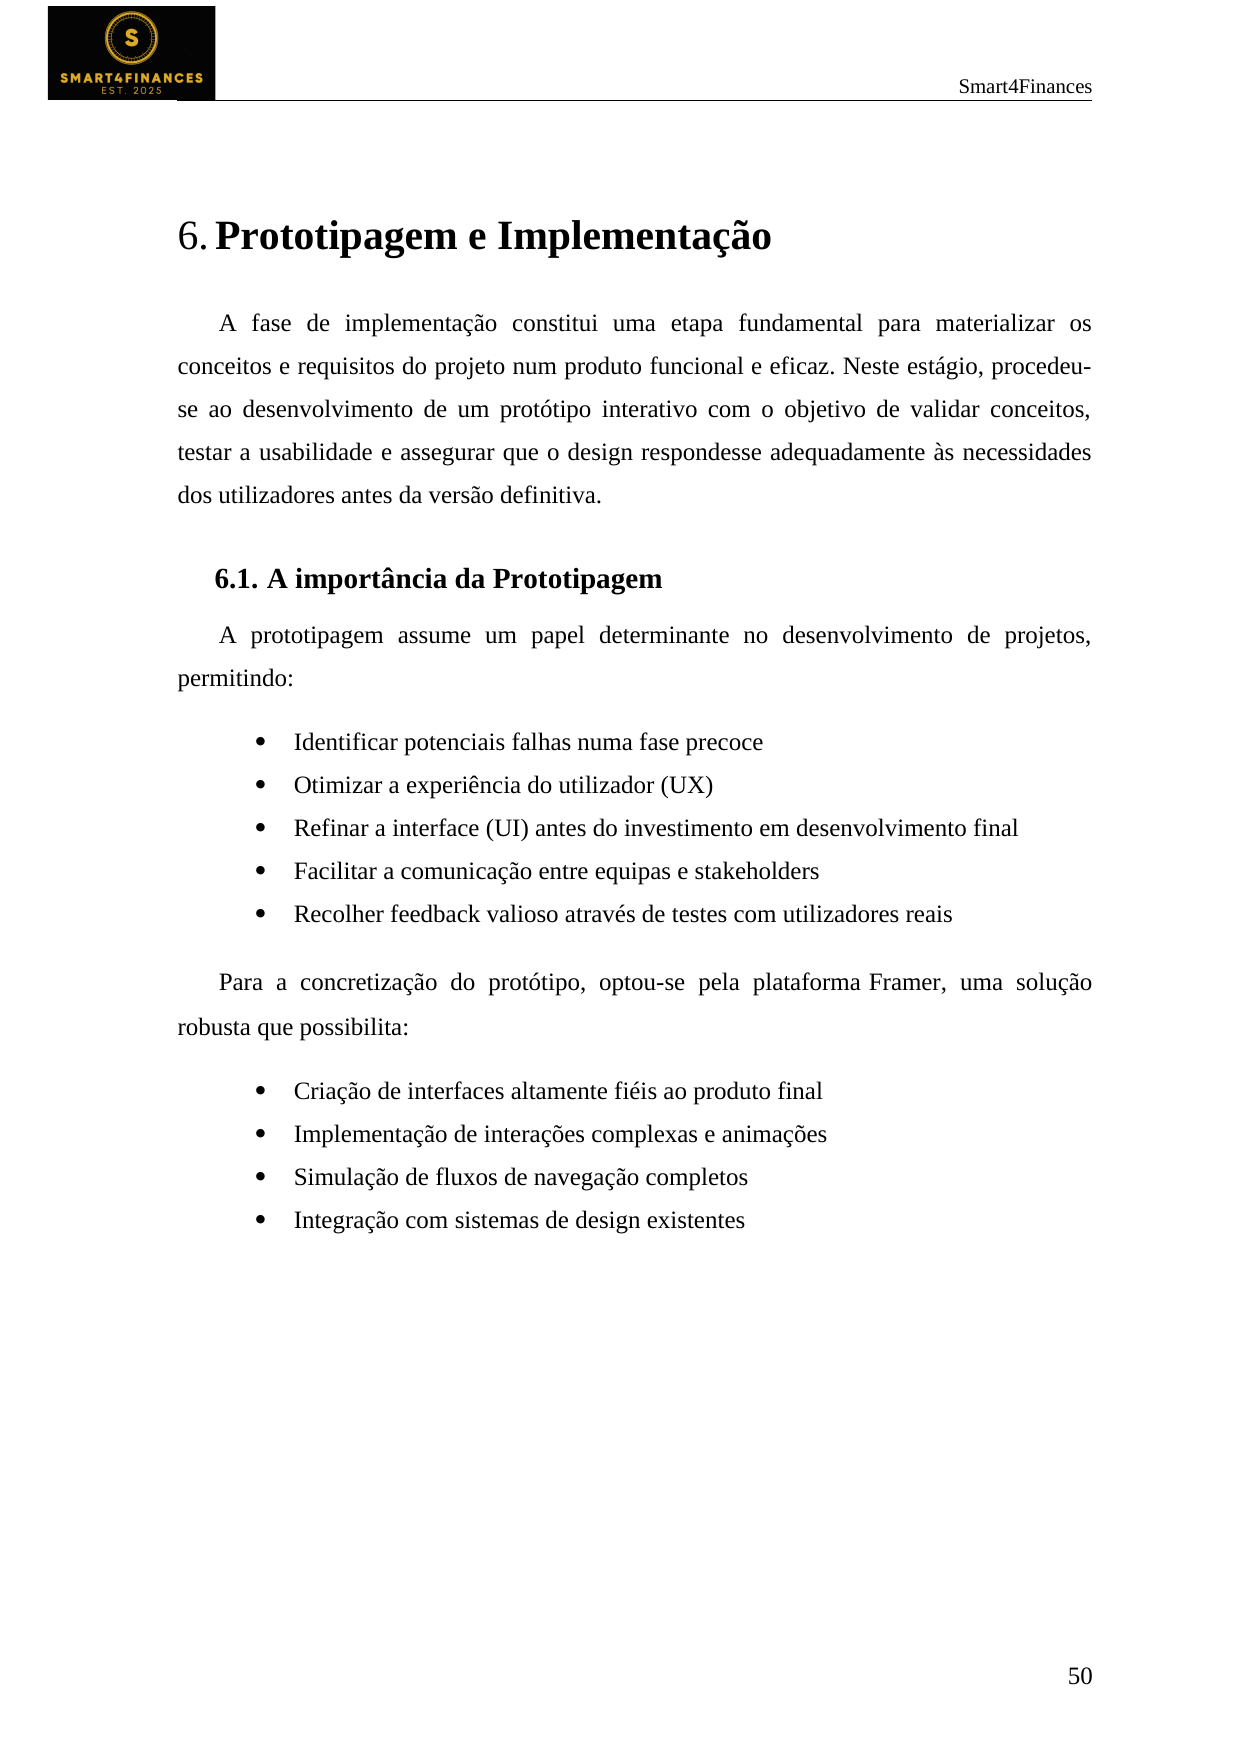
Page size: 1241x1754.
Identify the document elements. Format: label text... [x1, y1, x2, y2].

text Para a concretização do protótipo, optou-se pela plataforma Framer, uma solução robusta que possibilita: [177, 963, 1092, 1041]
subtitle Prototipagem e Implementação [177, 210, 1092, 258]
list Simulação de fluxos de navegação completos [256, 1162, 1092, 1191]
text A fase de implementação constitui uma etapa fundamental para materializar os conceitos e requisitos do projeto num produto funcional e eficaz. Neste estágio, procedeu-se ao desenvolvimento de um protótipo interativo com o objetivo de validar conceitos, testar a usabilidade e assegurar que o design respondesse adequadamente às necessidades dos utilizadores antes da versão definitiva. [177, 308, 1092, 509]
list Facilitar a comunicação entre equipas e stakeholders [256, 856, 1092, 885]
list Integração com sistemas de design existentes [256, 1205, 1092, 1234]
list Implementação de interações complexas e animações [256, 1119, 1092, 1148]
text A prototipagem assume um papel determinante no desenvolvimento de projetos, permitindo: [177, 620, 1092, 692]
list Otimizar a experiência do utilizador (UX) [256, 770, 1092, 799]
picture [47, 6, 216, 100]
list Identificar potenciais falhas numa fase precoce [256, 727, 1092, 756]
list Refinar a interface (UI) antes do investimento em desenvolvimento final [256, 813, 1092, 842]
list Criação de interfaces altamente fiéis ao produto final [256, 1076, 1092, 1104]
list Recolher feedback valioso através de testes com utilizadores reais [256, 899, 1092, 928]
subtitle A importância da Prototipagem [214, 561, 1092, 595]
